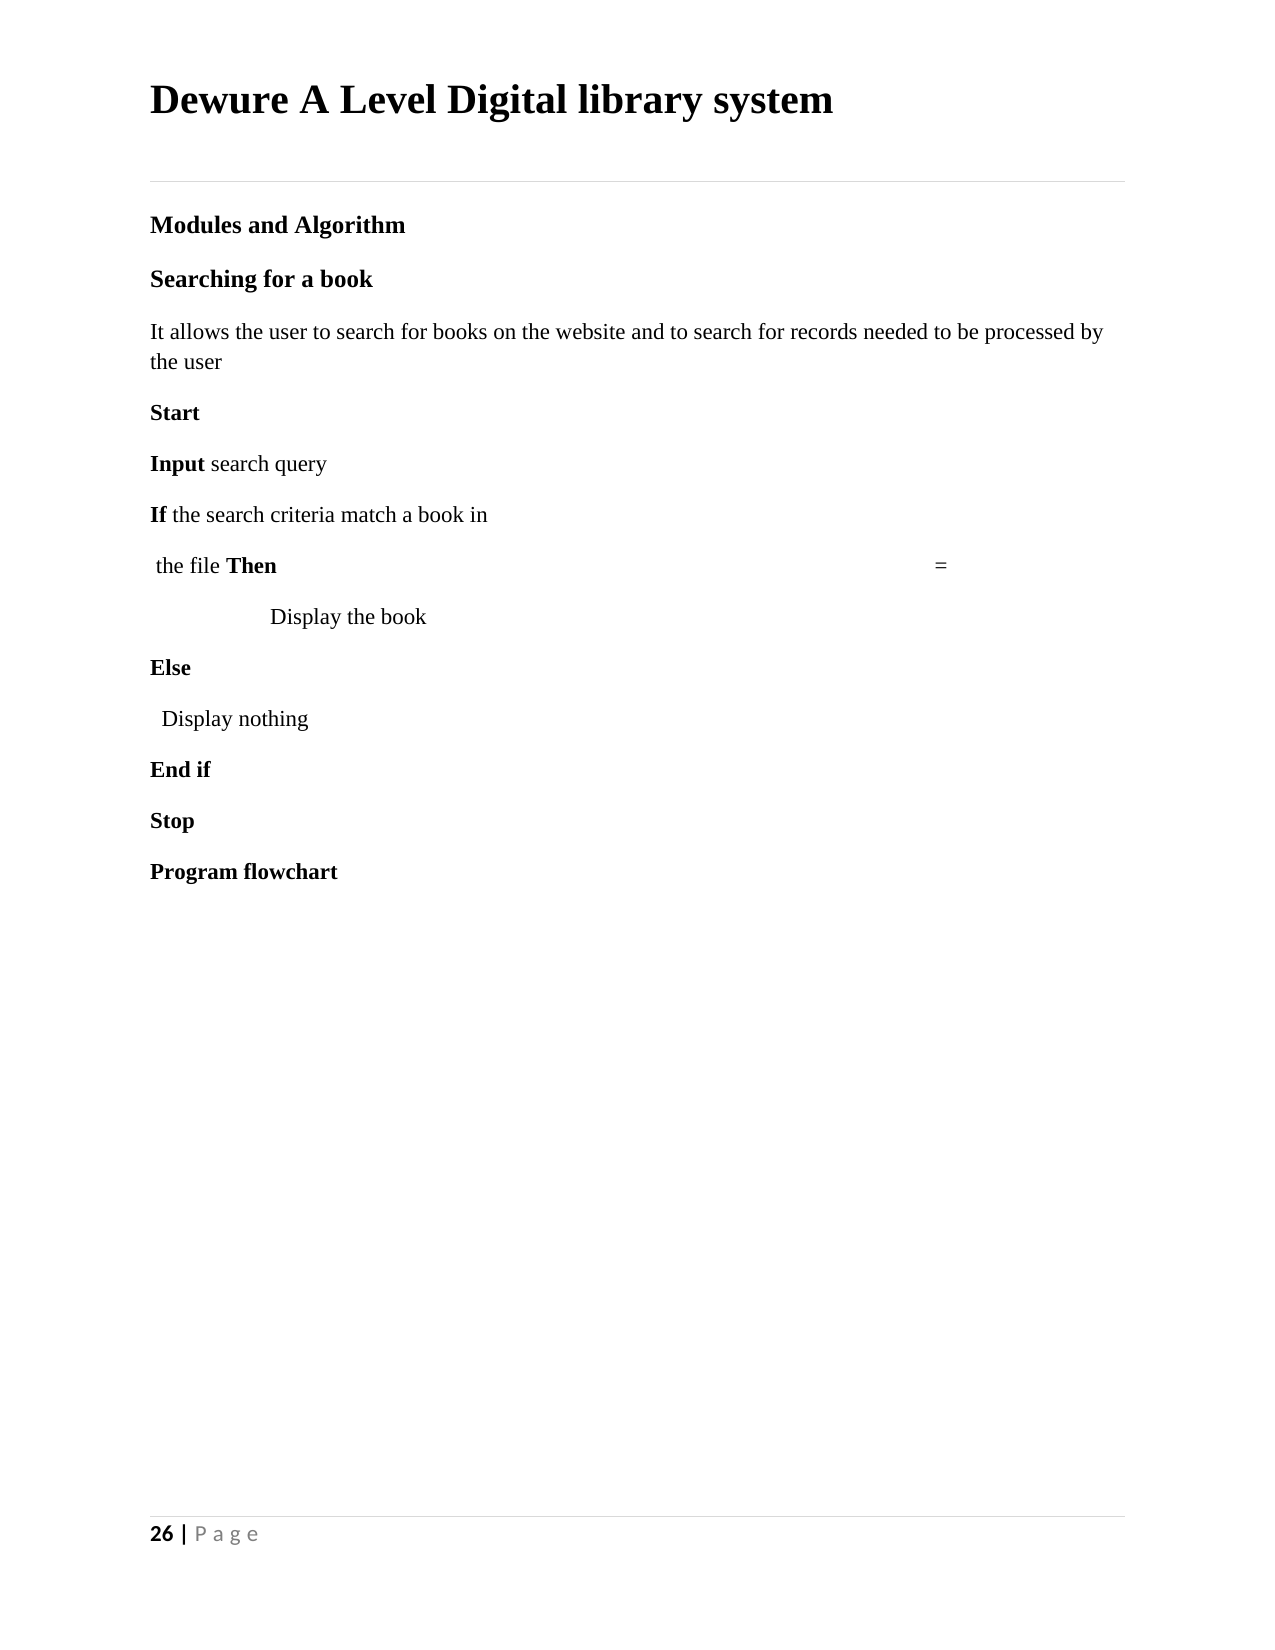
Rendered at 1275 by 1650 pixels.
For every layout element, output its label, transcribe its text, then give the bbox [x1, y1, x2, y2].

text Display the book [150, 603, 1125, 629]
text Searching for a book [150, 264, 1125, 293]
text Start [150, 399, 1125, 425]
text Stop [150, 807, 1125, 834]
text End if [150, 756, 1125, 783]
text Display nothing [150, 705, 1125, 732]
text Input search query [150, 450, 1125, 476]
text Program flowchart [150, 858, 1125, 885]
text Modules and Algorithm [150, 210, 1125, 239]
text It allows the user to search for books on the website and to search for records needed to be processed by the user [150, 318, 1125, 374]
text the file Then = [150, 552, 1125, 578]
text Else [150, 654, 1125, 681]
text If the search criteria match a book in [150, 501, 1125, 527]
